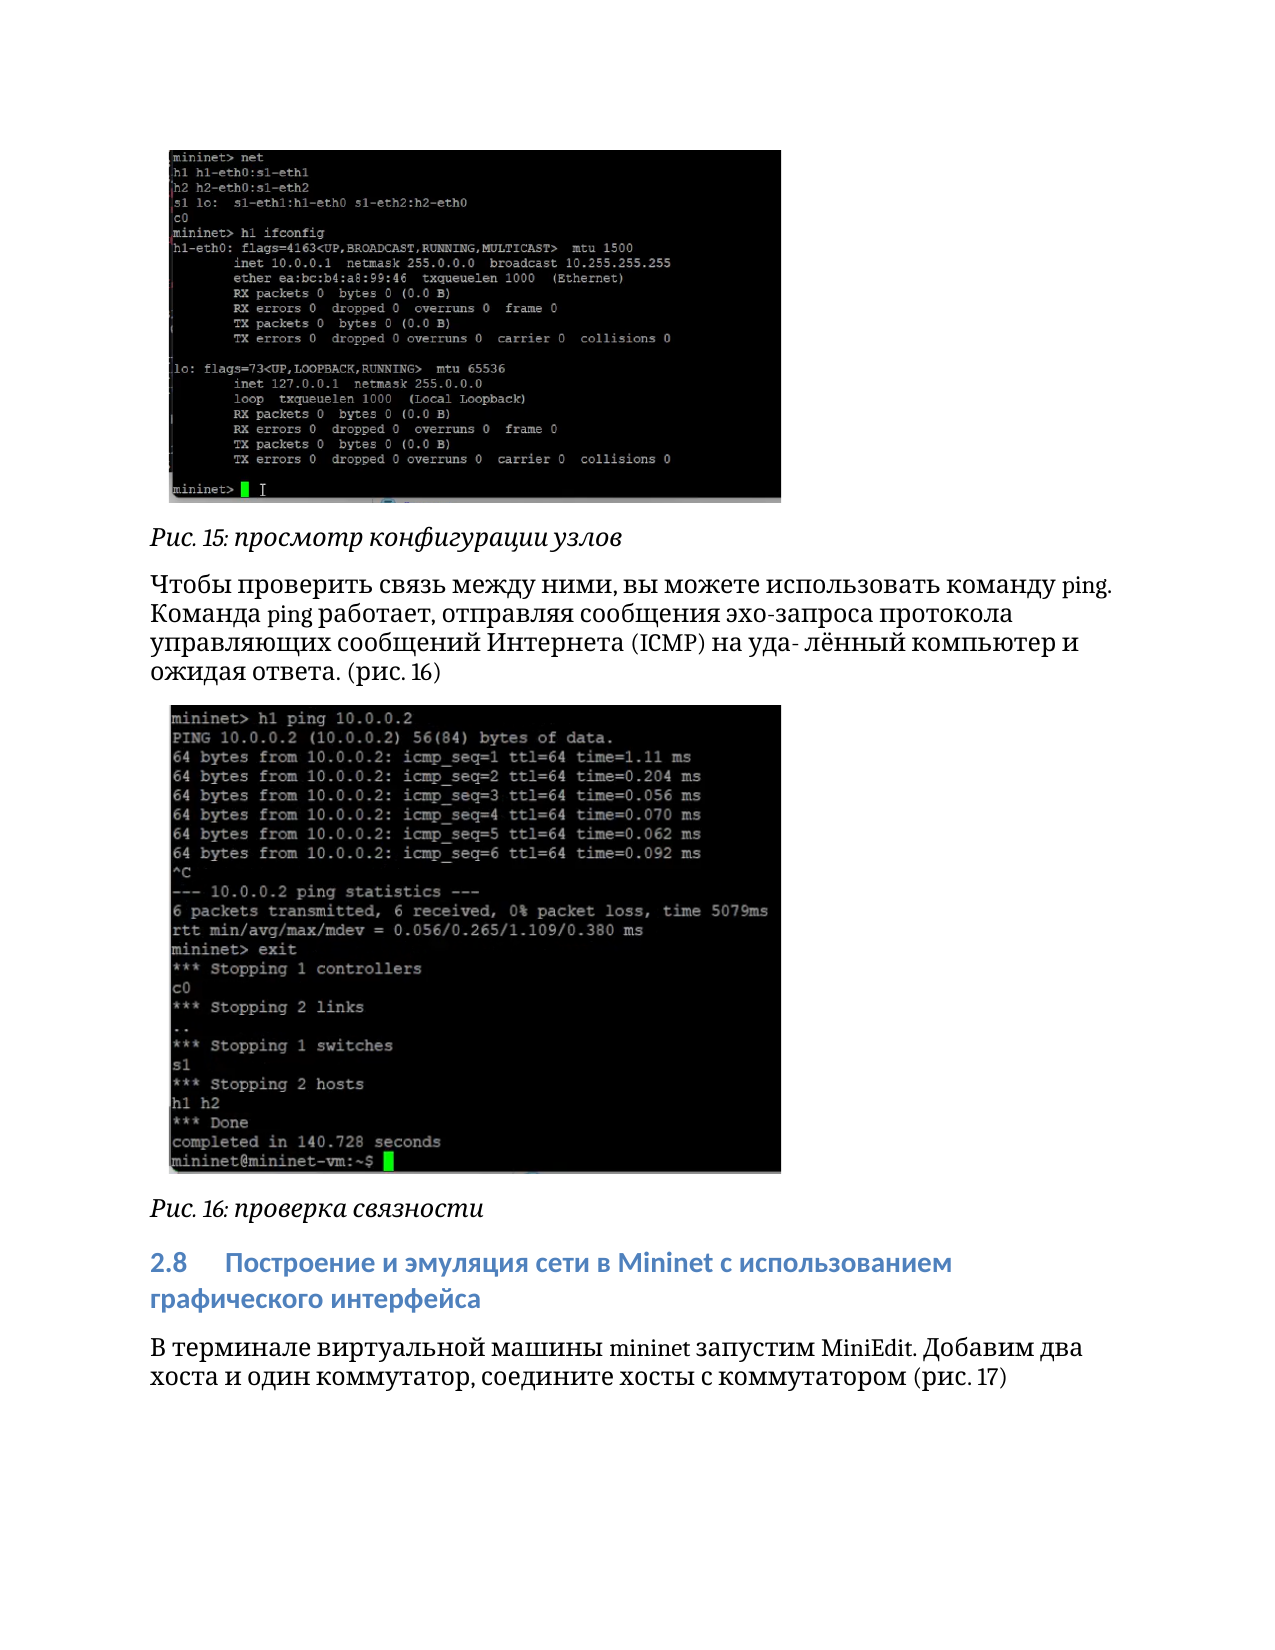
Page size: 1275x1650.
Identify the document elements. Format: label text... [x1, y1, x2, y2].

picture [168, 150, 782, 503]
text В терминале виртуальной машины mininet запустим MiniEdit. Добавим два хоста и один коммутатор, соедините хосты с коммутатором (рис. 17) [150, 1334, 1125, 1392]
picture [168, 705, 782, 1174]
subtitle 2.8 Построение и эмуляция сети в Mininet с использованием графического интерфейса [150, 1244, 1125, 1316]
text Чтобы проверить связь между ними, вы можете использовать команду ping. Команда ping работает, отправляя сообщения эхо-запроса протокола управляющих сообщений Интернета (ICMP) на уда- лённый компьютер и ожидая ответа. (рис. 16) [150, 571, 1125, 686]
text Рис. 16: проверка связности [150, 1195, 1125, 1223]
text Рис. 15: просмотр конфигурации узлов [150, 524, 1125, 552]
